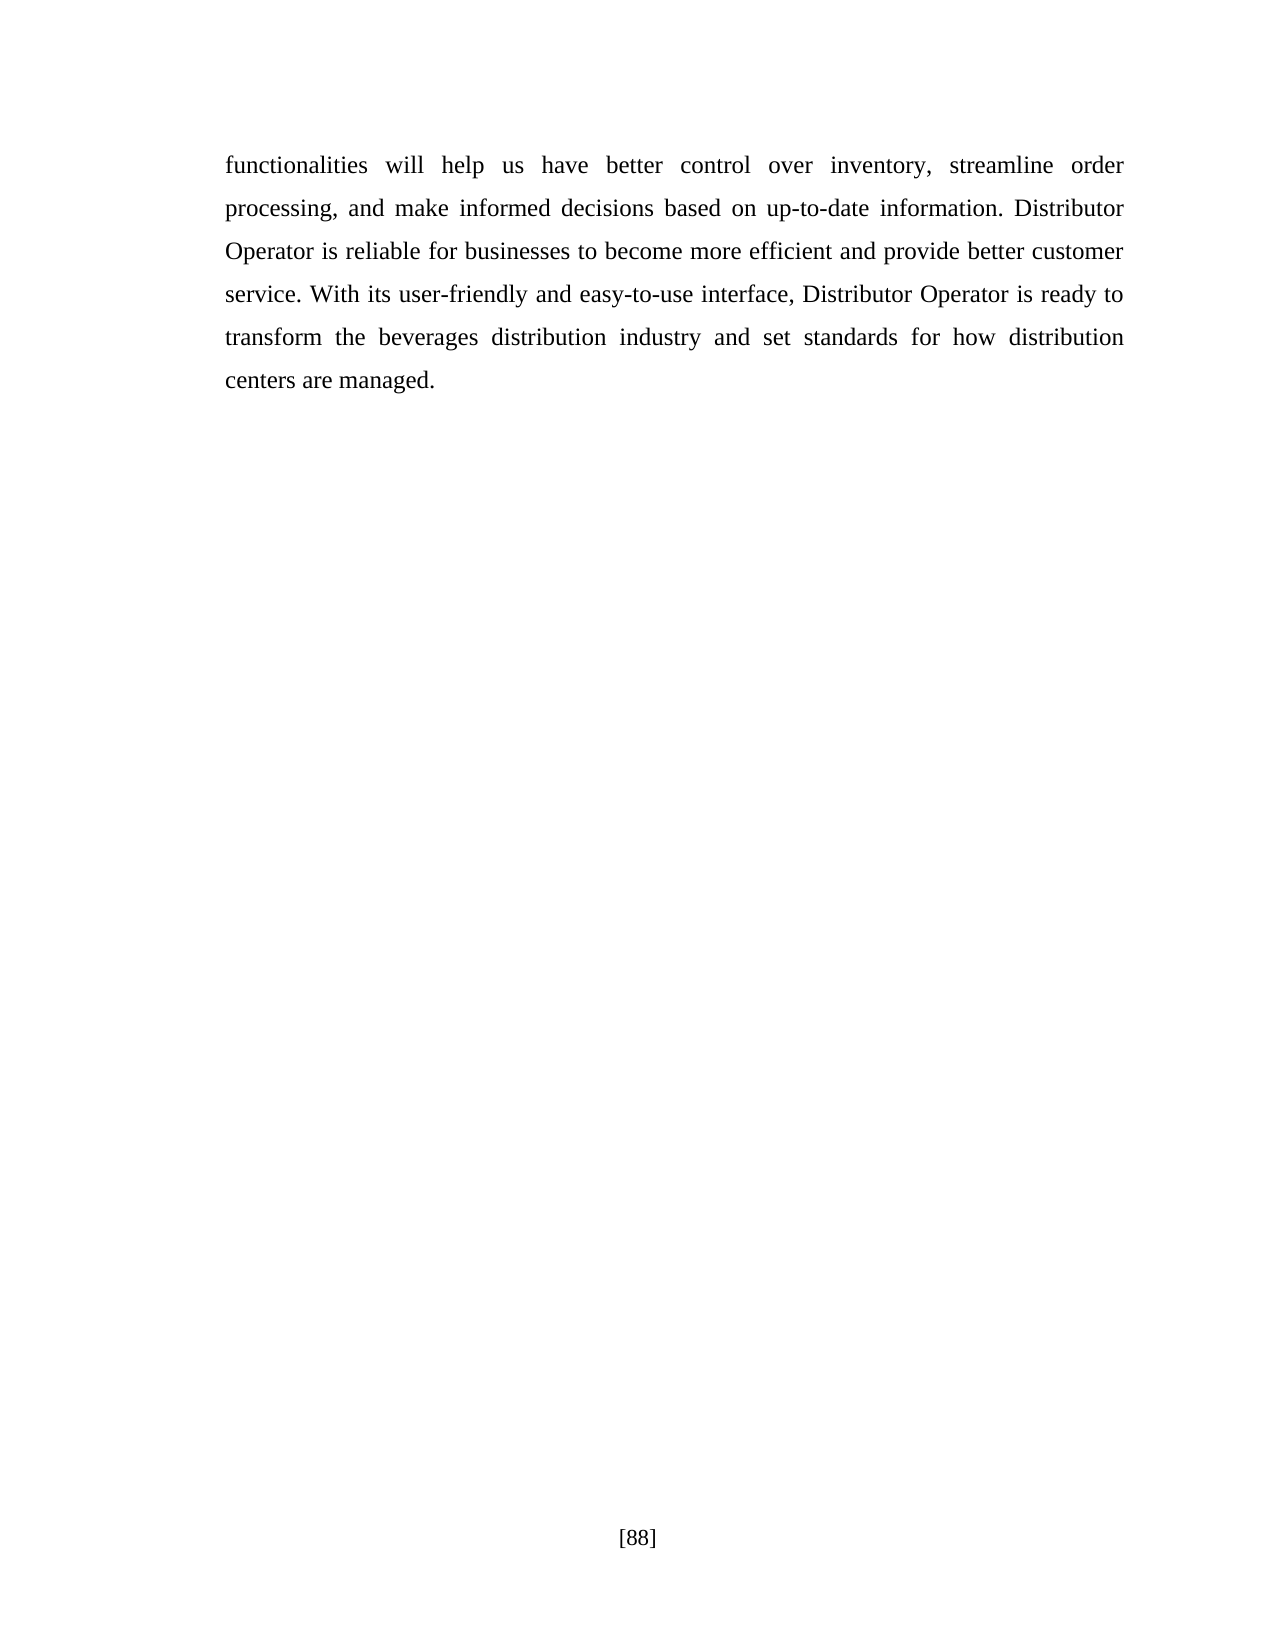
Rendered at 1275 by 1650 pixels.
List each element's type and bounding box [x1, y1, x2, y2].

text [225, 150, 1125, 394]
